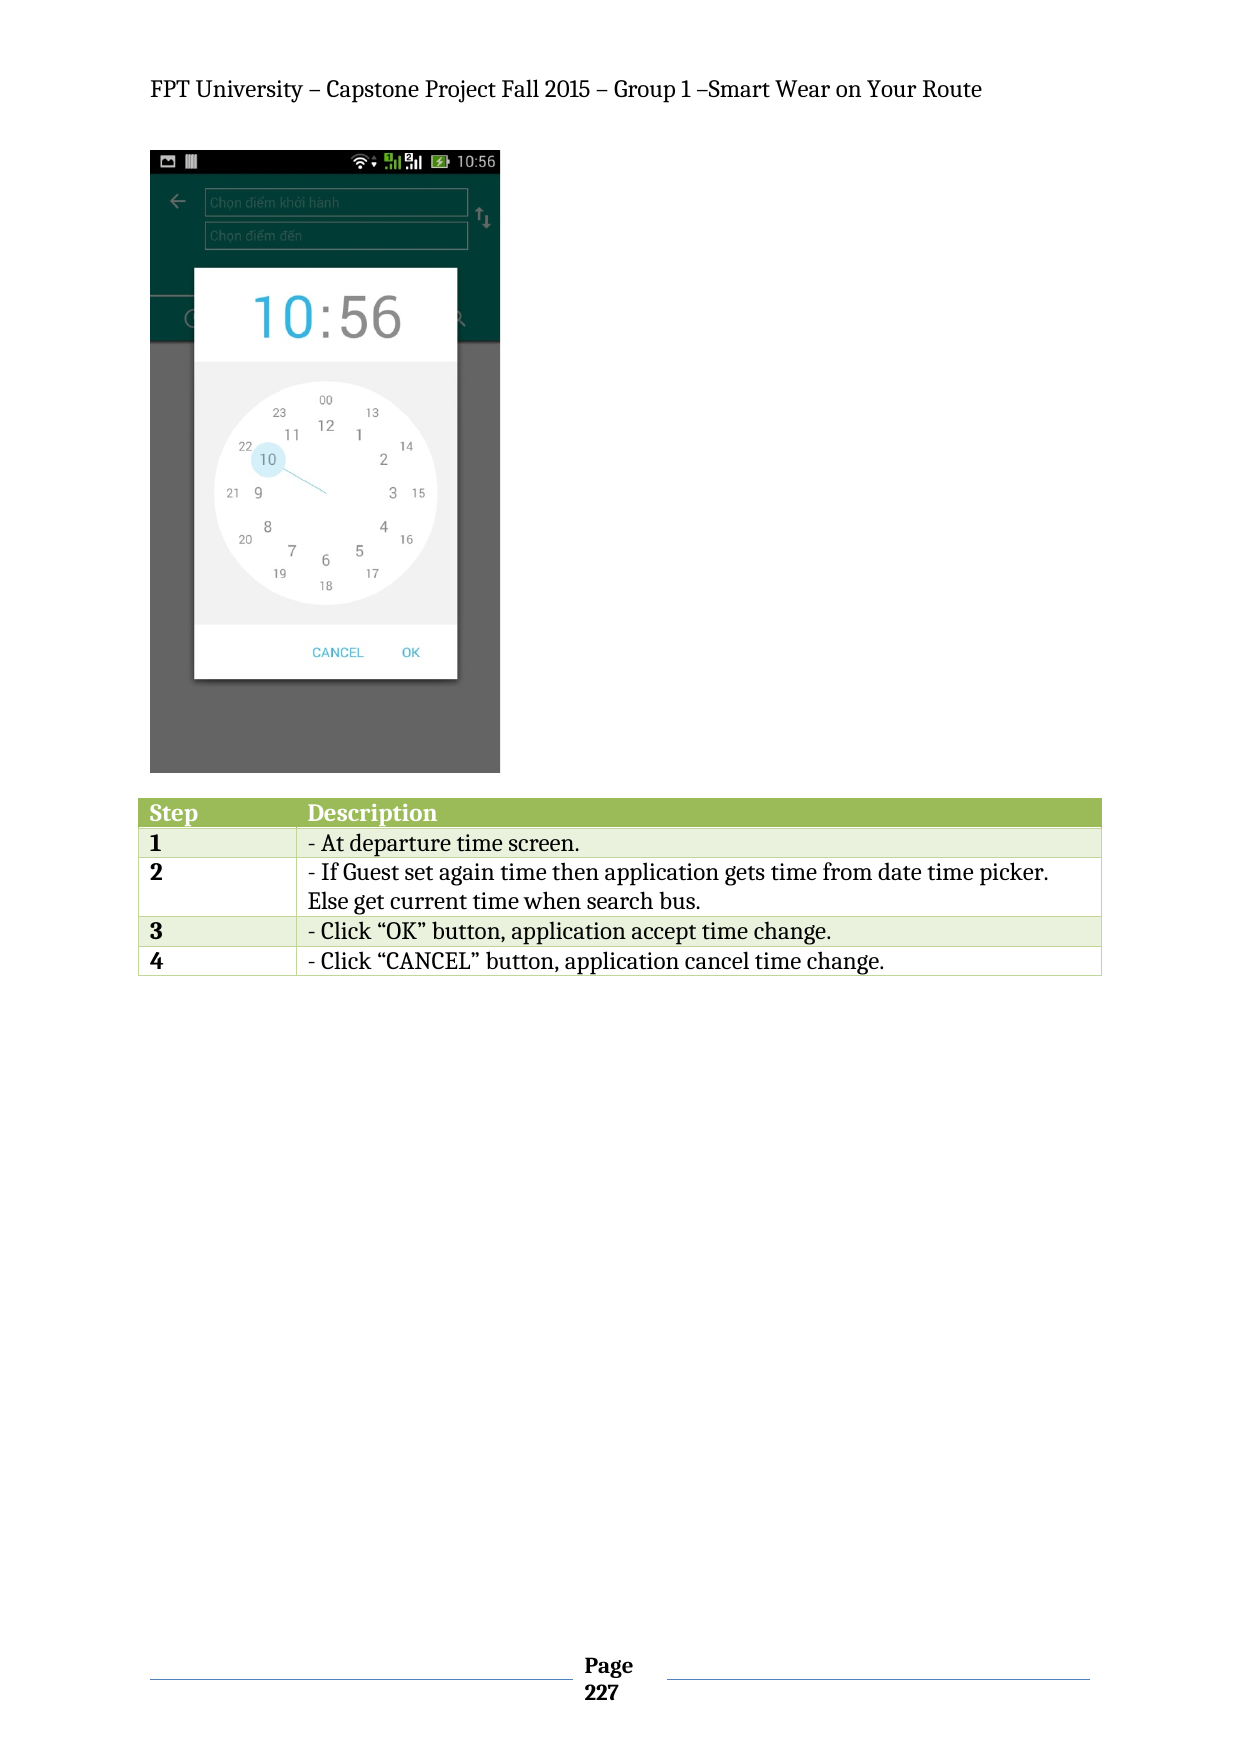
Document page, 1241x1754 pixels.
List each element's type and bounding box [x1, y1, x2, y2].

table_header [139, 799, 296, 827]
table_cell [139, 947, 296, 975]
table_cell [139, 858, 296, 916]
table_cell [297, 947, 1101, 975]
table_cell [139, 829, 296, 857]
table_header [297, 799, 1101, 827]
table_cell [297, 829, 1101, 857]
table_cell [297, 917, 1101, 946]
picture [150, 150, 501, 773]
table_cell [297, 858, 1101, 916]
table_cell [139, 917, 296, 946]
